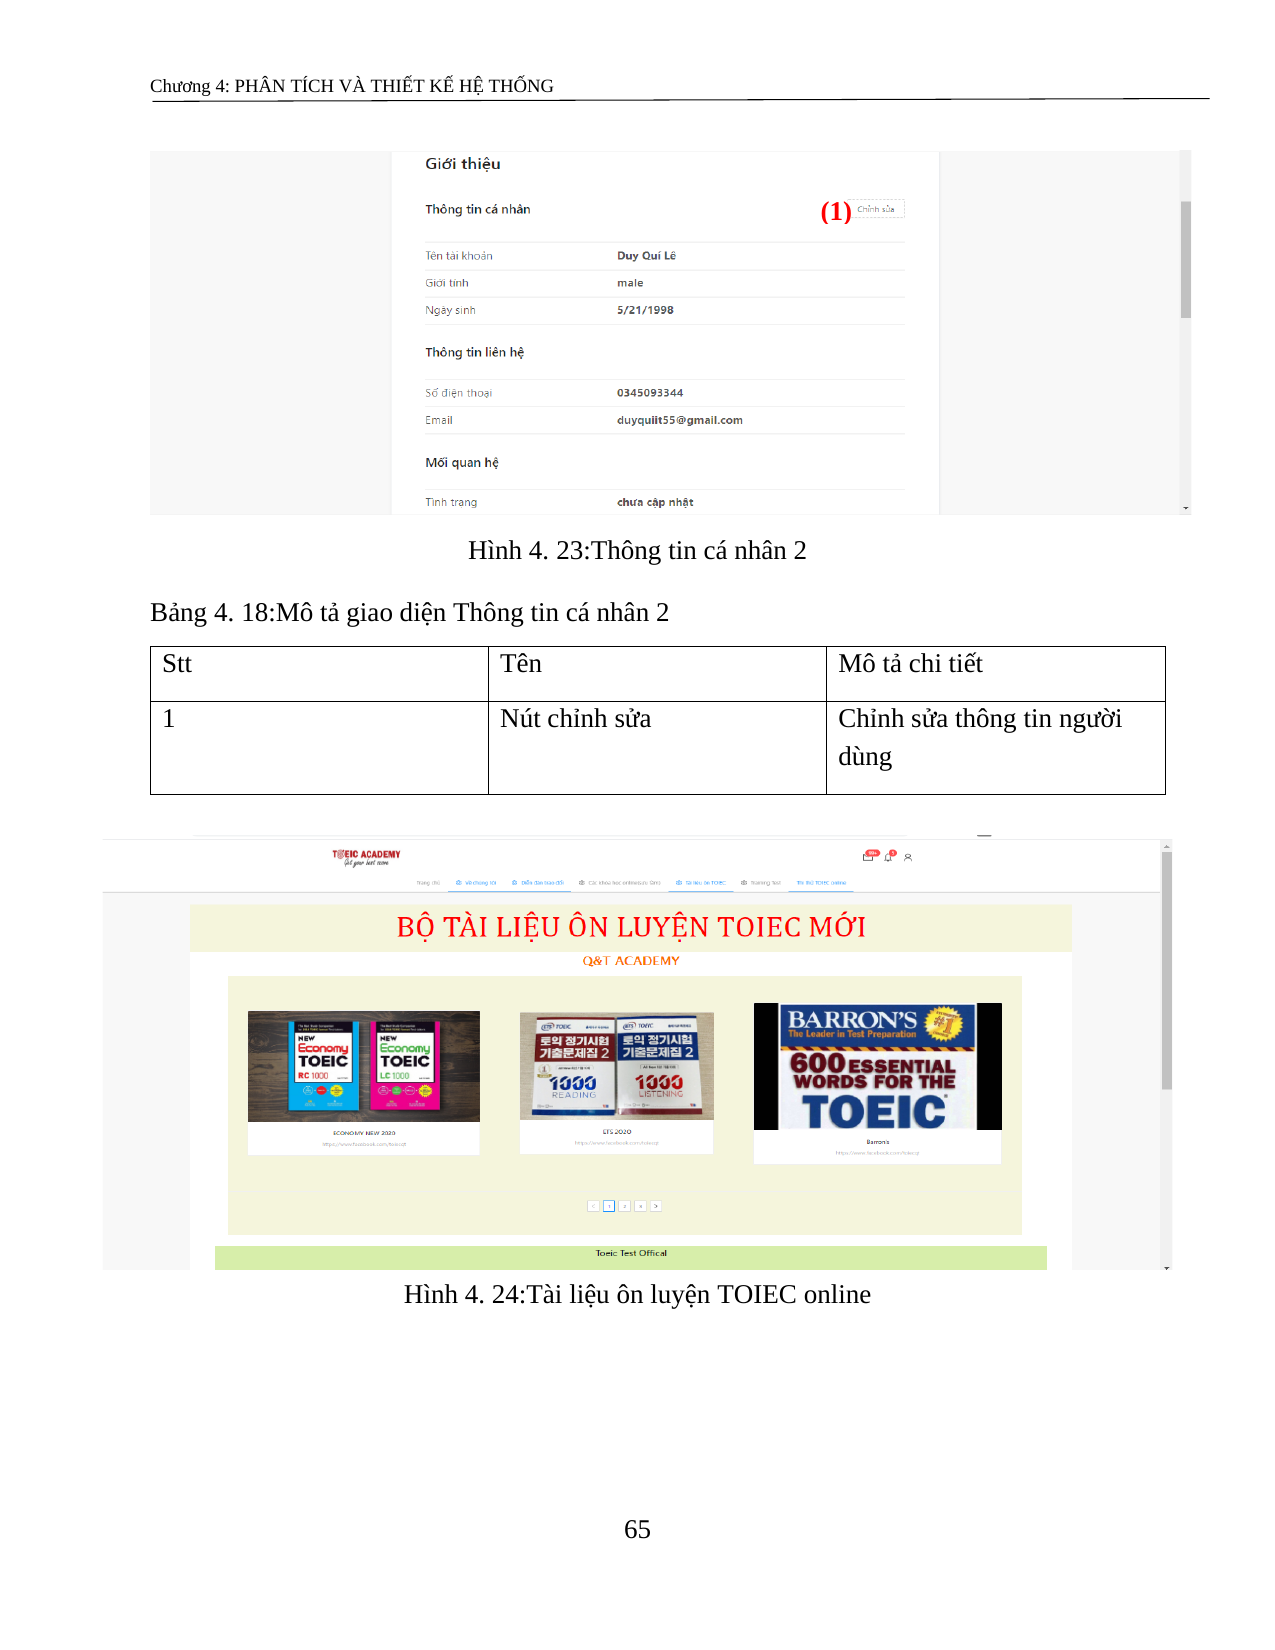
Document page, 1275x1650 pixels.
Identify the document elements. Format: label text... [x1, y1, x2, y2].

table_header Tên [489, 647, 826, 701]
table_header Stt [151, 647, 488, 701]
table_cell 1 [151, 702, 488, 793]
table_cell Chỉnh sửa thông tin người dùng [827, 702, 1165, 793]
table_cell Nút chỉnh sửa [489, 702, 826, 793]
picture [150, 150, 1192, 515]
table_header Mô tả chi tiết [827, 647, 1165, 701]
picture [102, 835, 1173, 1270]
